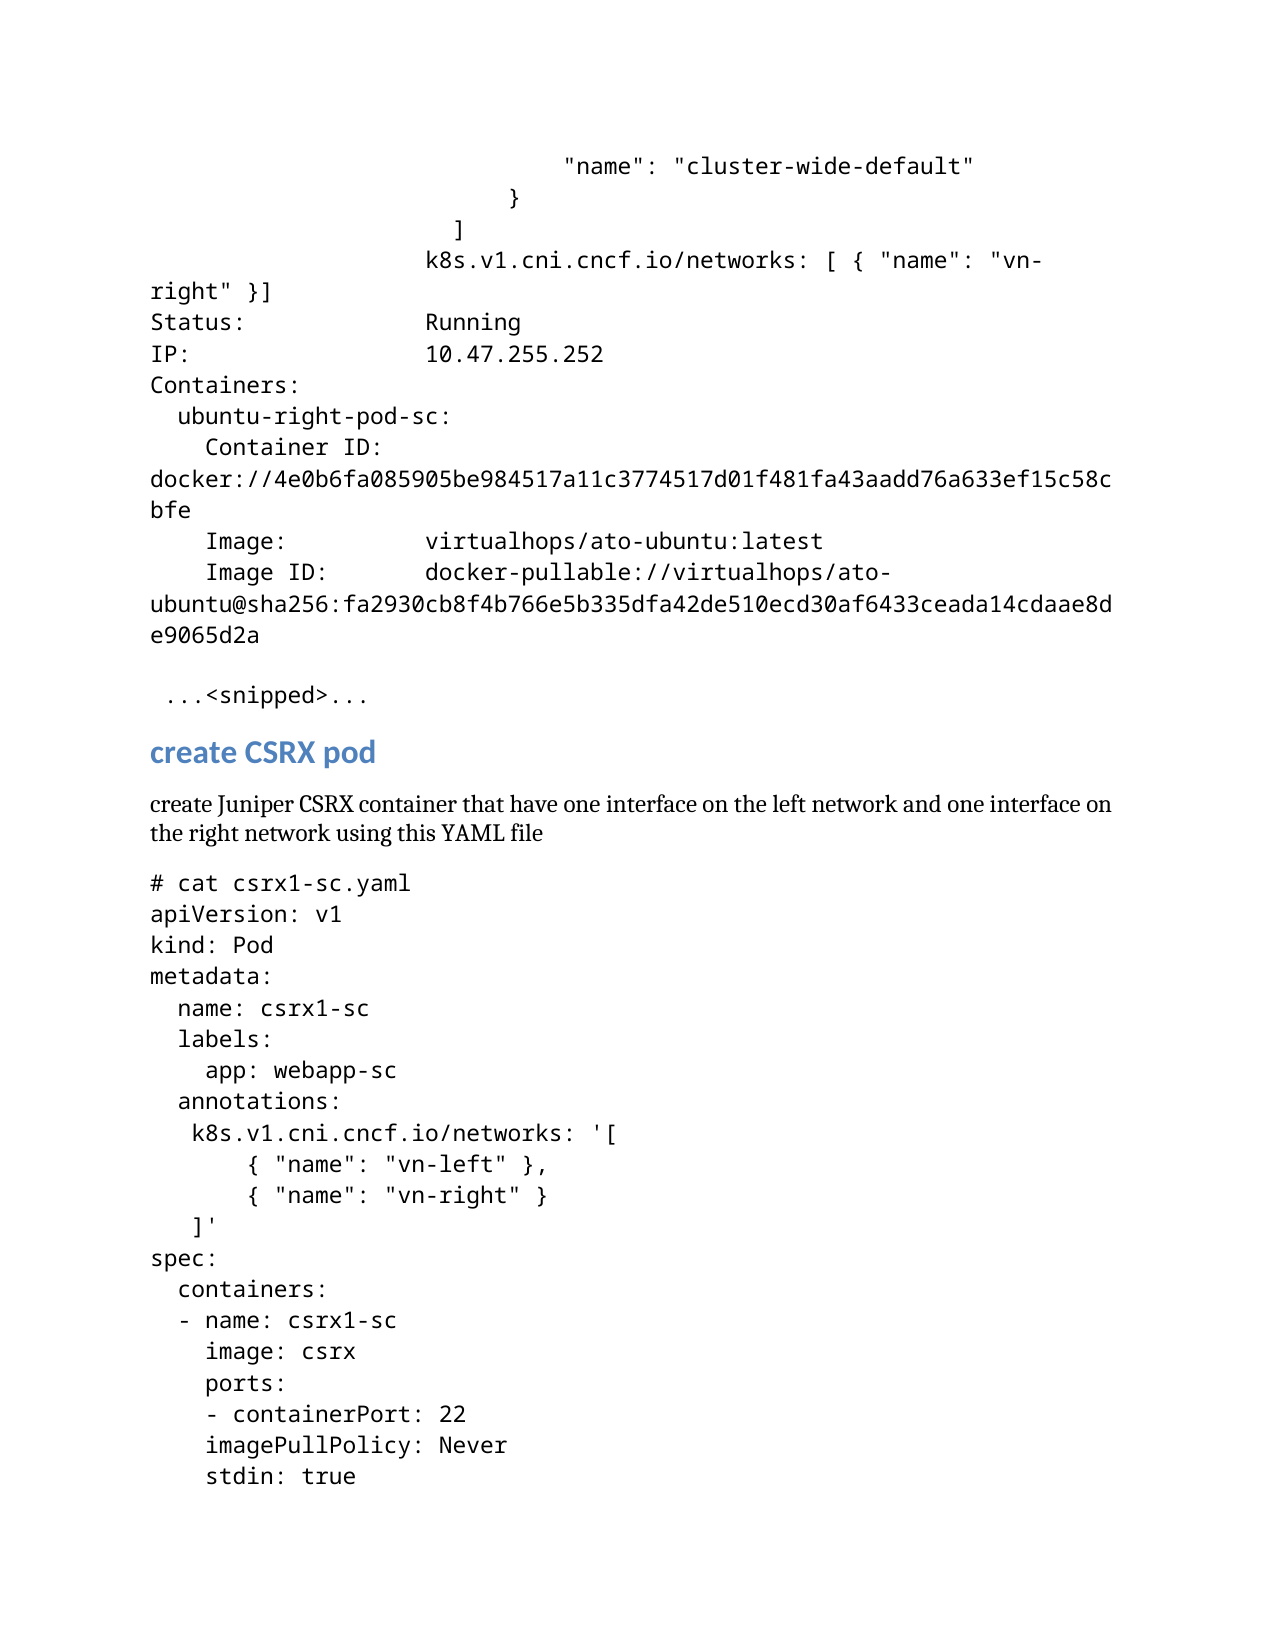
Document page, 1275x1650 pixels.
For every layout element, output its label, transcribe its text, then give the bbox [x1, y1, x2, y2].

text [150, 867, 1125, 1492]
text create Juniper CSRX container that have one interface on the left network and one interface on the right network using this YAML file [150, 790, 1125, 848]
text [150, 150, 1125, 710]
subtitle create CSRX pod [150, 731, 1125, 772]
